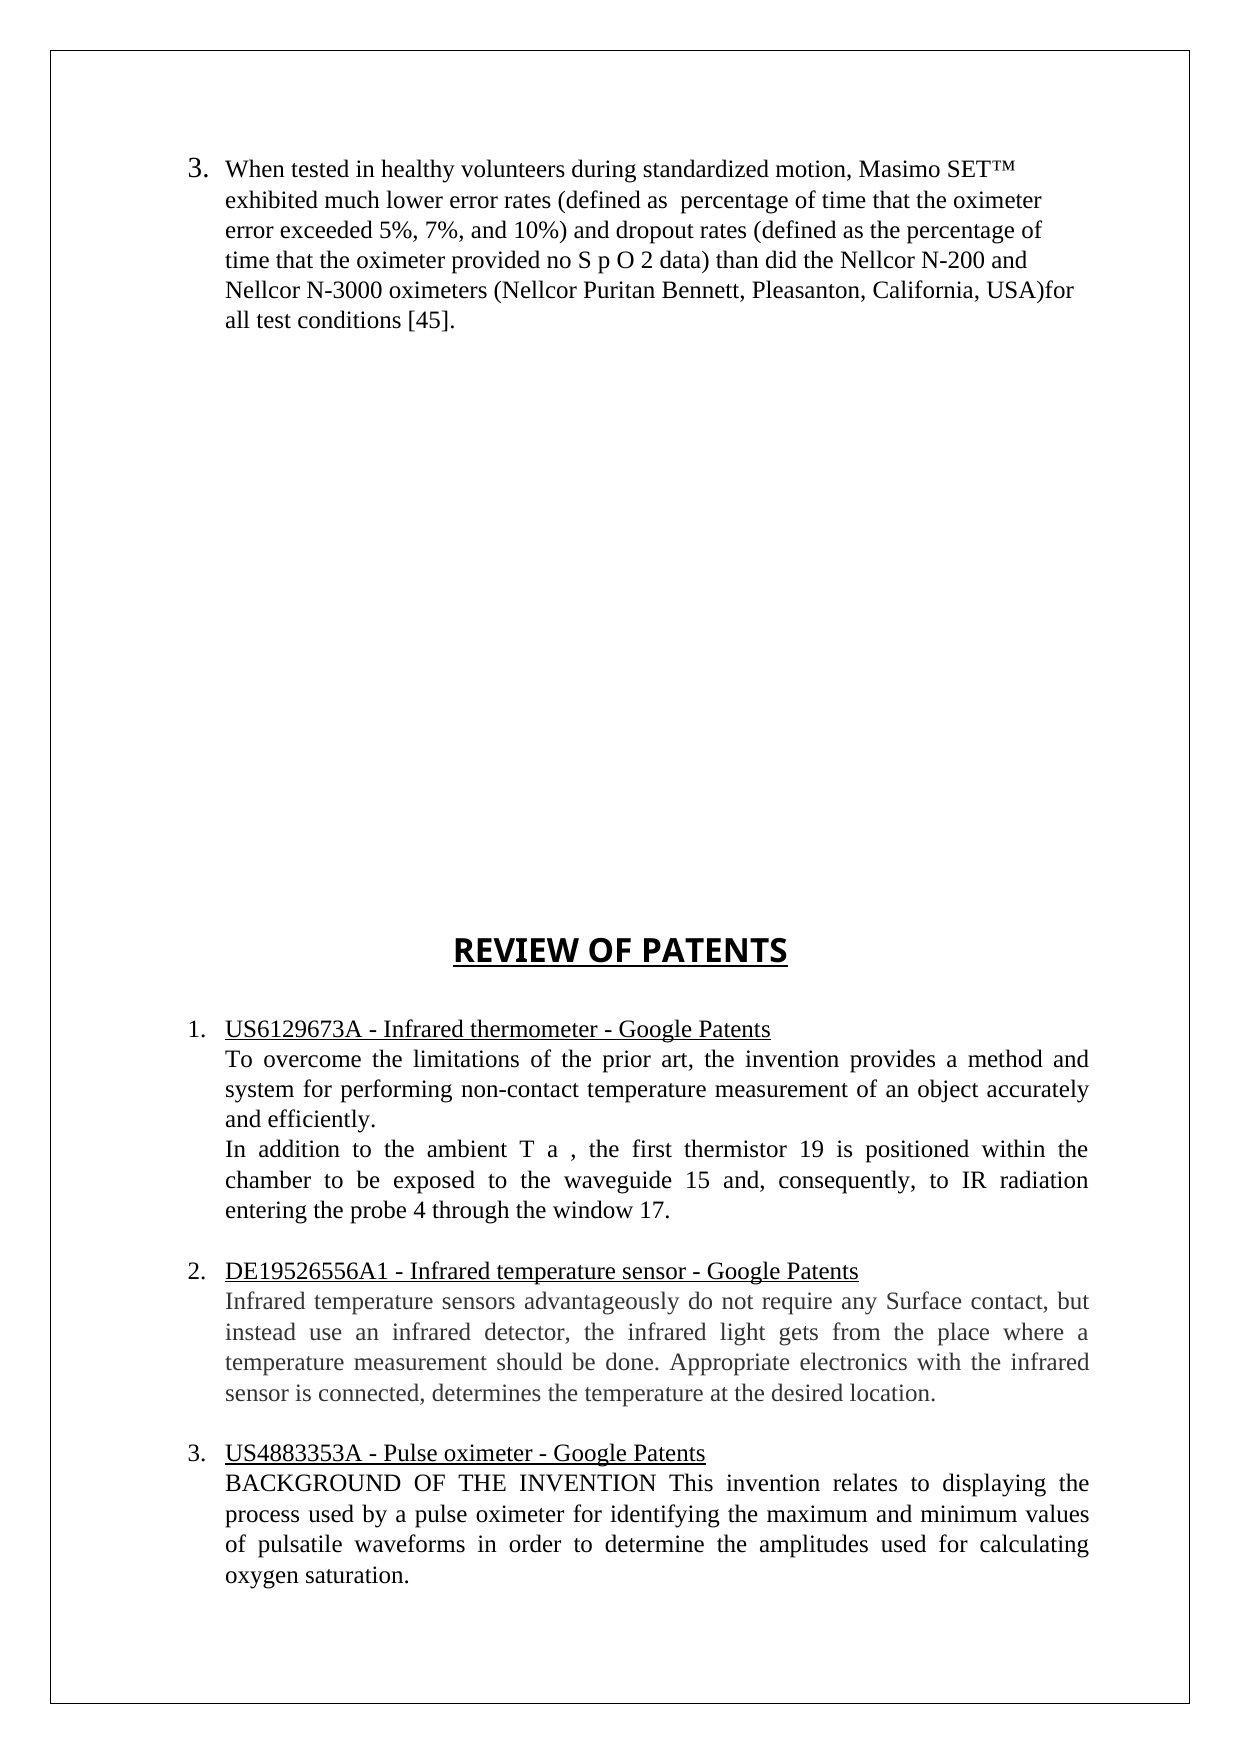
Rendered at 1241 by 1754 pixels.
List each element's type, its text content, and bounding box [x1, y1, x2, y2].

list To overcome the limitations of the prior art, the invention provides a method and system for performing non-contact temperature measurement of an object accurately and efficiently. [225, 1044, 1090, 1133]
list US4883353A - Pulse oximeter - Google Patents [187, 1438, 1090, 1467]
list BACKGROUND OF THE INVENTION This invention relates to displaying the process used by a pulse oximeter for identifying the maximum and minimum values of pulsatile waveforms in order to determine the amplitudes used for calculating oxygen saturation. [225, 1468, 1090, 1588]
list Infrared temperature sensors advantageously do not require any Surface contact, but instead use an infrared detector, the infrared light gets from the place where a temperature measurement should be done. Appropriate electronics with the infrared sensor is connected, determines the temperature at the desired location. [225, 1376, 1090, 1406]
text REVIEW OF PATENTS [150, 926, 1090, 972]
list When tested in healthy volunteers during standardized motion, Masimo SET™ exhibited much lower error rates (defined as percentage of time that the oximeter error exceeded 5%, 7%, and 10%) and dropout rates (defined as the percentage of time that the oximeter provided no S p O 2 data) than did the Nellcor N-200 and Nellcor N-3000 oximeters (Nellcor Puritan Bennett, Pleasanton, California, USA)for all test conditions [45]. [187, 150, 1090, 334]
list In addition to the ambient T a , the first thermistor 19 is positioned within the chamber to be exposed to the waveguide 15 and, consequently, to IR radiation entering the probe 4 through the window 17. [225, 1134, 1090, 1224]
list DE19526556A1 - Infrared temperature sensor - Google Patents [187, 1256, 1090, 1285]
list US6129673A - Infrared thermometer - Google Patents [187, 1014, 1090, 1043]
